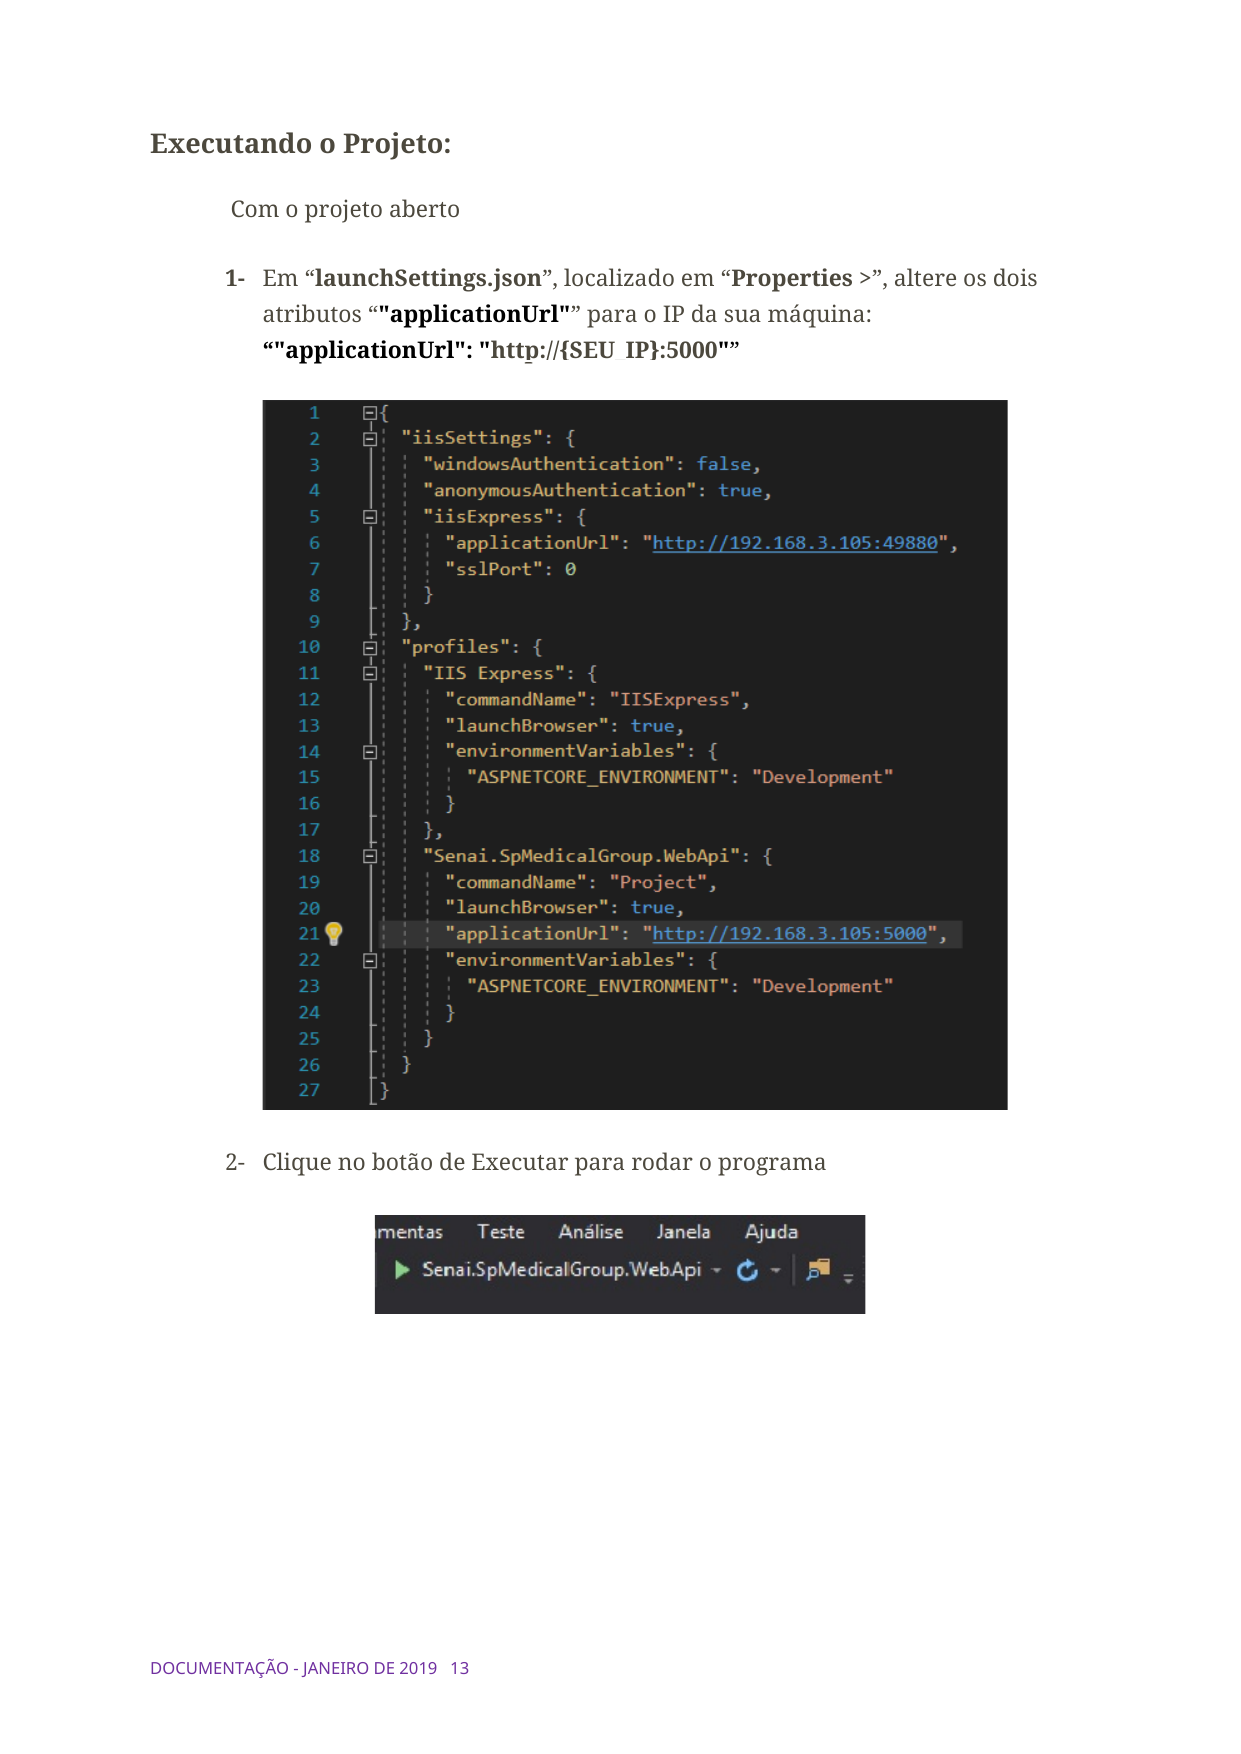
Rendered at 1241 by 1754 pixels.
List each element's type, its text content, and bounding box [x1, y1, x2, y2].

picture [262, 400, 1008, 1110]
text Com o projeto aberto [150, 193, 1090, 224]
list “"applicationUrl": "http://{SEU_IP}:5000"” [262, 334, 1090, 365]
list Em “launchSettings.json”, localizado em “Properties >”, altere os dois atributos “"applicationUrl"” para o IP da sua máquina: [225, 262, 1090, 329]
picture [374, 1215, 866, 1314]
list Clique no botão de Executar para rodar o programa [225, 1146, 1090, 1177]
text Executando o Projeto: [150, 125, 1090, 162]
